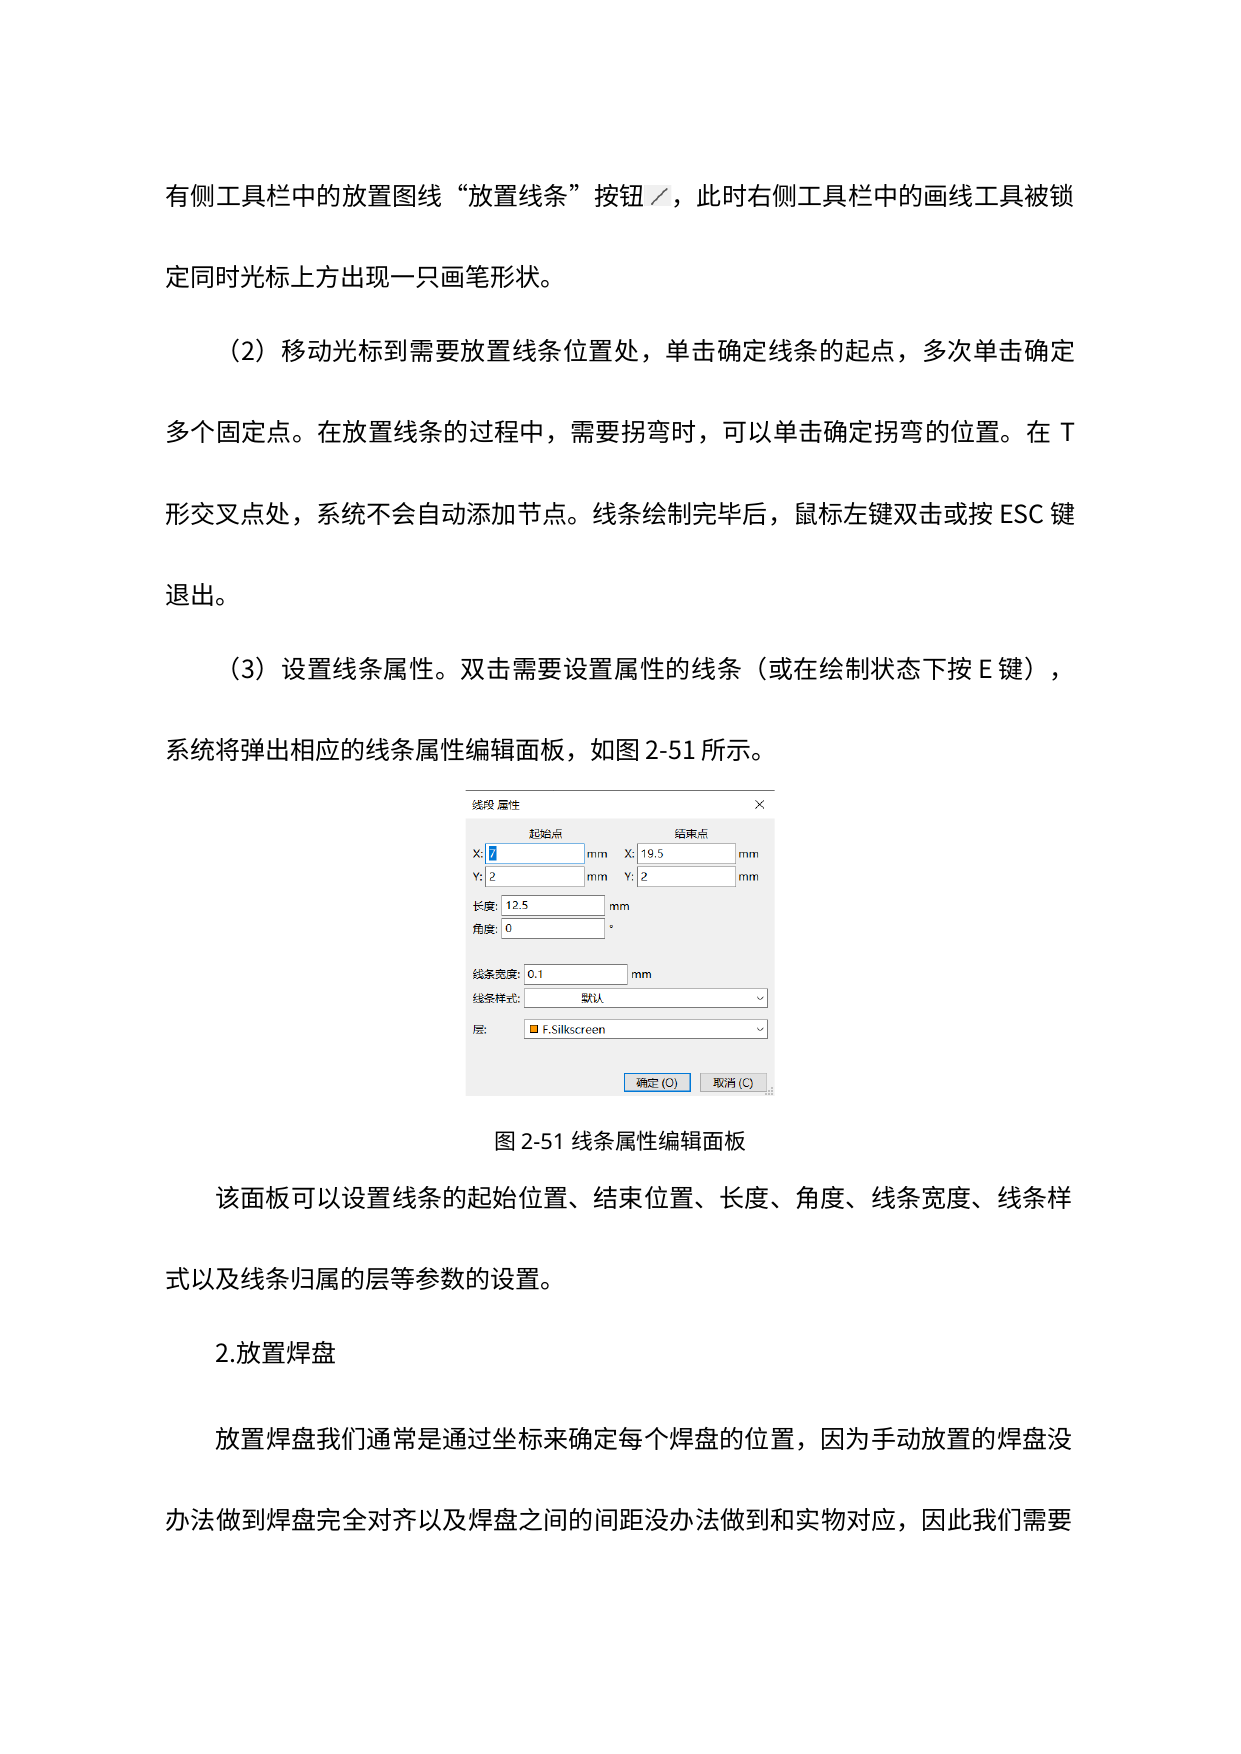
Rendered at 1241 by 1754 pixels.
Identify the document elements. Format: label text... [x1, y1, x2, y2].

picture [465, 790, 775, 1096]
subtitle 2.放置焊盘 [165, 1319, 1075, 1384]
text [165, 1405, 1075, 1551]
text （3）设置线条属性。双击需要设置属性的线条（或在绘制状态下按E键），系统将弹出相应的线条属性编辑面板，如图2-51所示。 [165, 635, 1075, 781]
text （2）移动光标到需要放置线条位置处，单击确定线条的起点，多次单击确定多个固定点。在放置线条的过程中，需要拐弯时，可以单击确定拐弯的位置。在T形交叉点处，系统不会自动添加节点。线条绘制完毕后，鼠标左键双击或按ESC键退出。 [165, 317, 1075, 626]
text 图2-51 线条属性编辑面板 [165, 1124, 1075, 1156]
picture [644, 185, 672, 206]
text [165, 162, 1075, 308]
text 该面板可以设置线条的起始位置、结束位置、长度、角度、线条宽度、线条样式以及线条归属的层等参数的设置。 [165, 1164, 1075, 1311]
